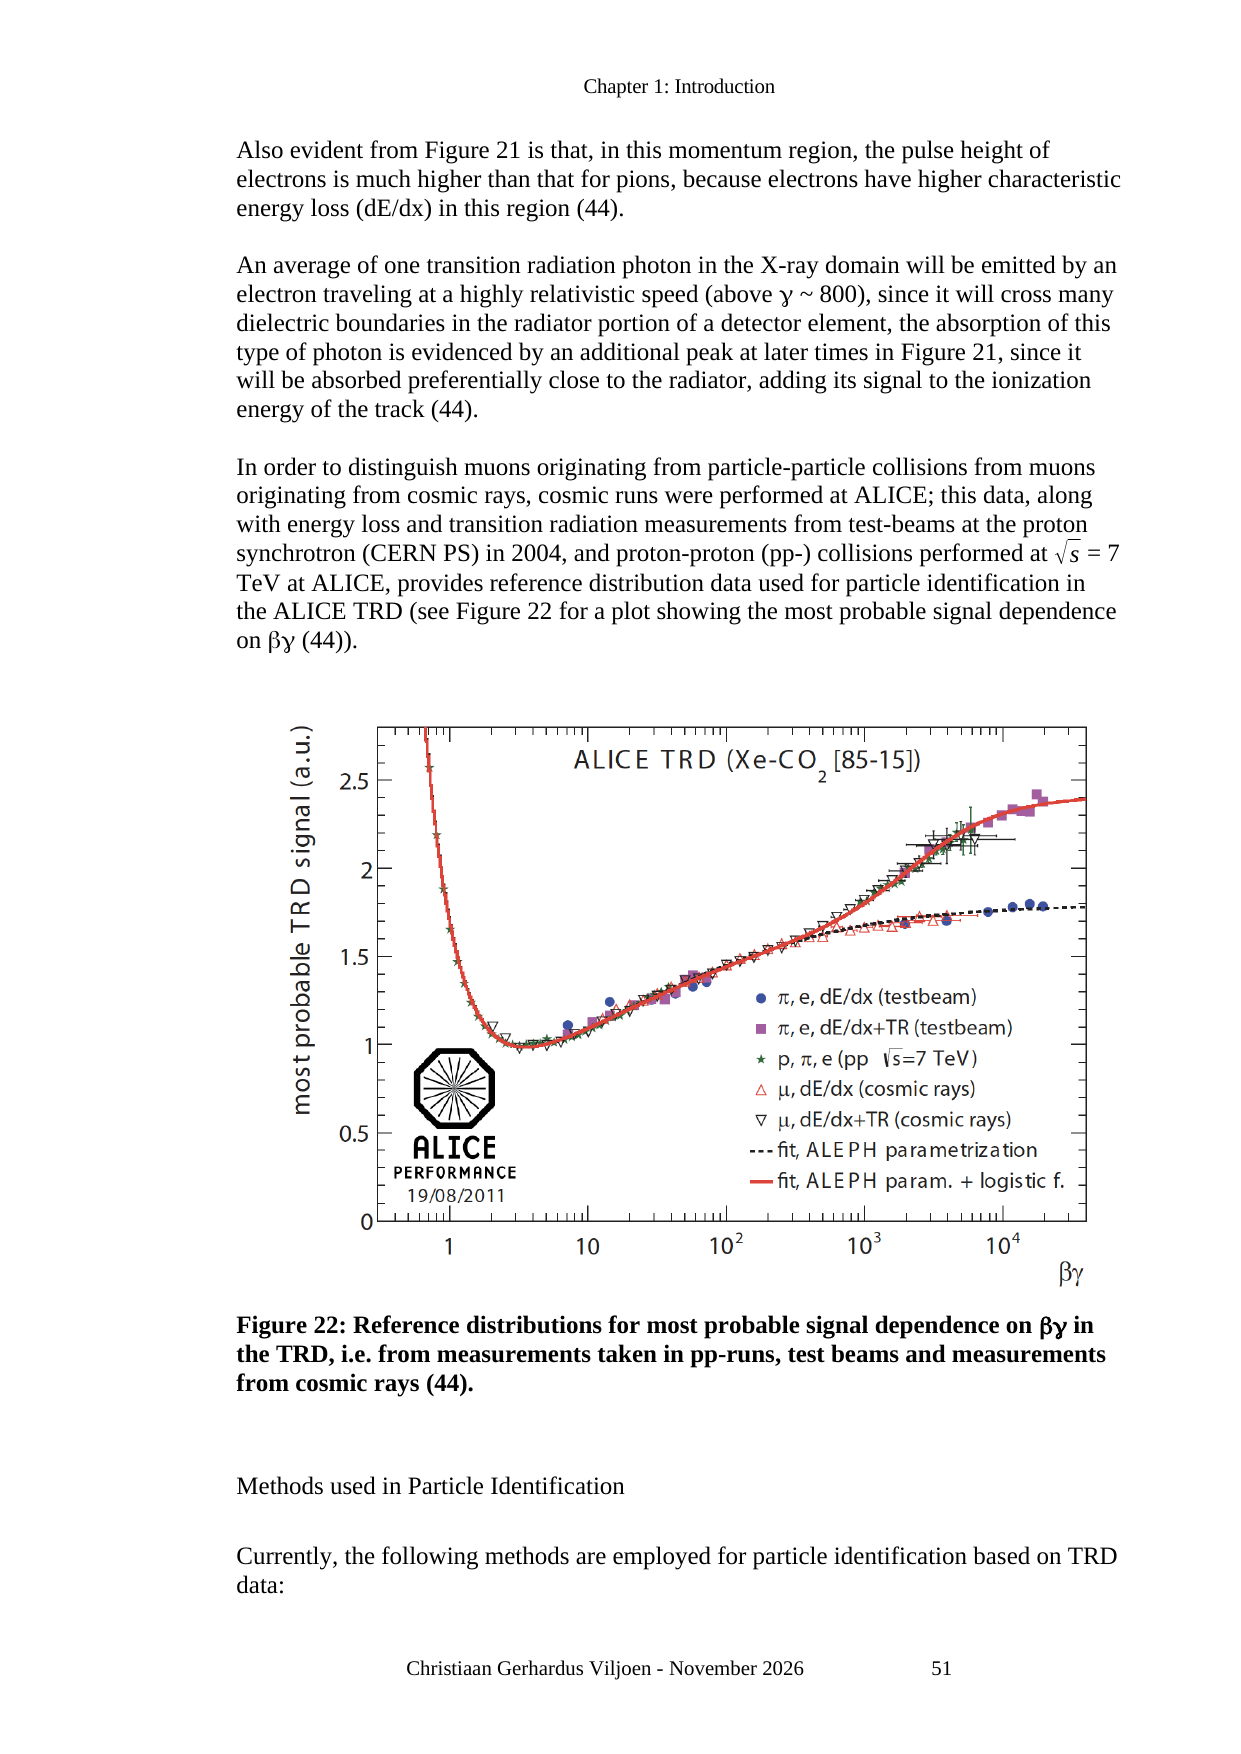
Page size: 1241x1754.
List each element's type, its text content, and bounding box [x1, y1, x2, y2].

subtitle Methods used in Particle Identification [236, 1471, 1122, 1500]
text Figure 22: Reference distributions for most probable signal dependence on in the TRD, i.e. from measurements taken in pp-runs, test beams and measurements from cosmic rays. [236, 1311, 1122, 1397]
text Also evident from Figure 21 is that, in this momentum region, the pulse height of electrons is much higher than that for pions, because electrons have higher characteristic energy loss (dE/dx) in this region . [236, 135, 1122, 222]
text An average of one transition radiation photon in the X-ray domain will be emitted by an electron traveling at a highly relativistic speed (above ~ 800), since it will cross many dielectric boundaries in the radiator portion of a detector element, the absorption of this type of photon is evidenced by an additional peak at later times in Figure 21, since it will be absorbed preferentially close to the radiator, adding its signal to the ionization energy of the track . [236, 250, 1122, 423]
picture [236, 682, 1123, 1311]
text In order to distinguish muons originating from particle-particle collisions from muons originating from cosmic rays, cosmic runs were performed at ALICE; this data, along with energy loss and transition radiation measurements from test-beams at the proton synchrotron (CERN PS) in 2004, and proton-proton (pp-) collisions performed at = 7 TeV at ALICE, provides reference distribution data used for particle identification in the ALICE TRD (see Figure 22 for a plot showing the most probable signal dependence on ). [236, 452, 1122, 654]
text Currently, the following methods are employed for particle identification based on TRD data: [236, 1541, 1122, 1599]
